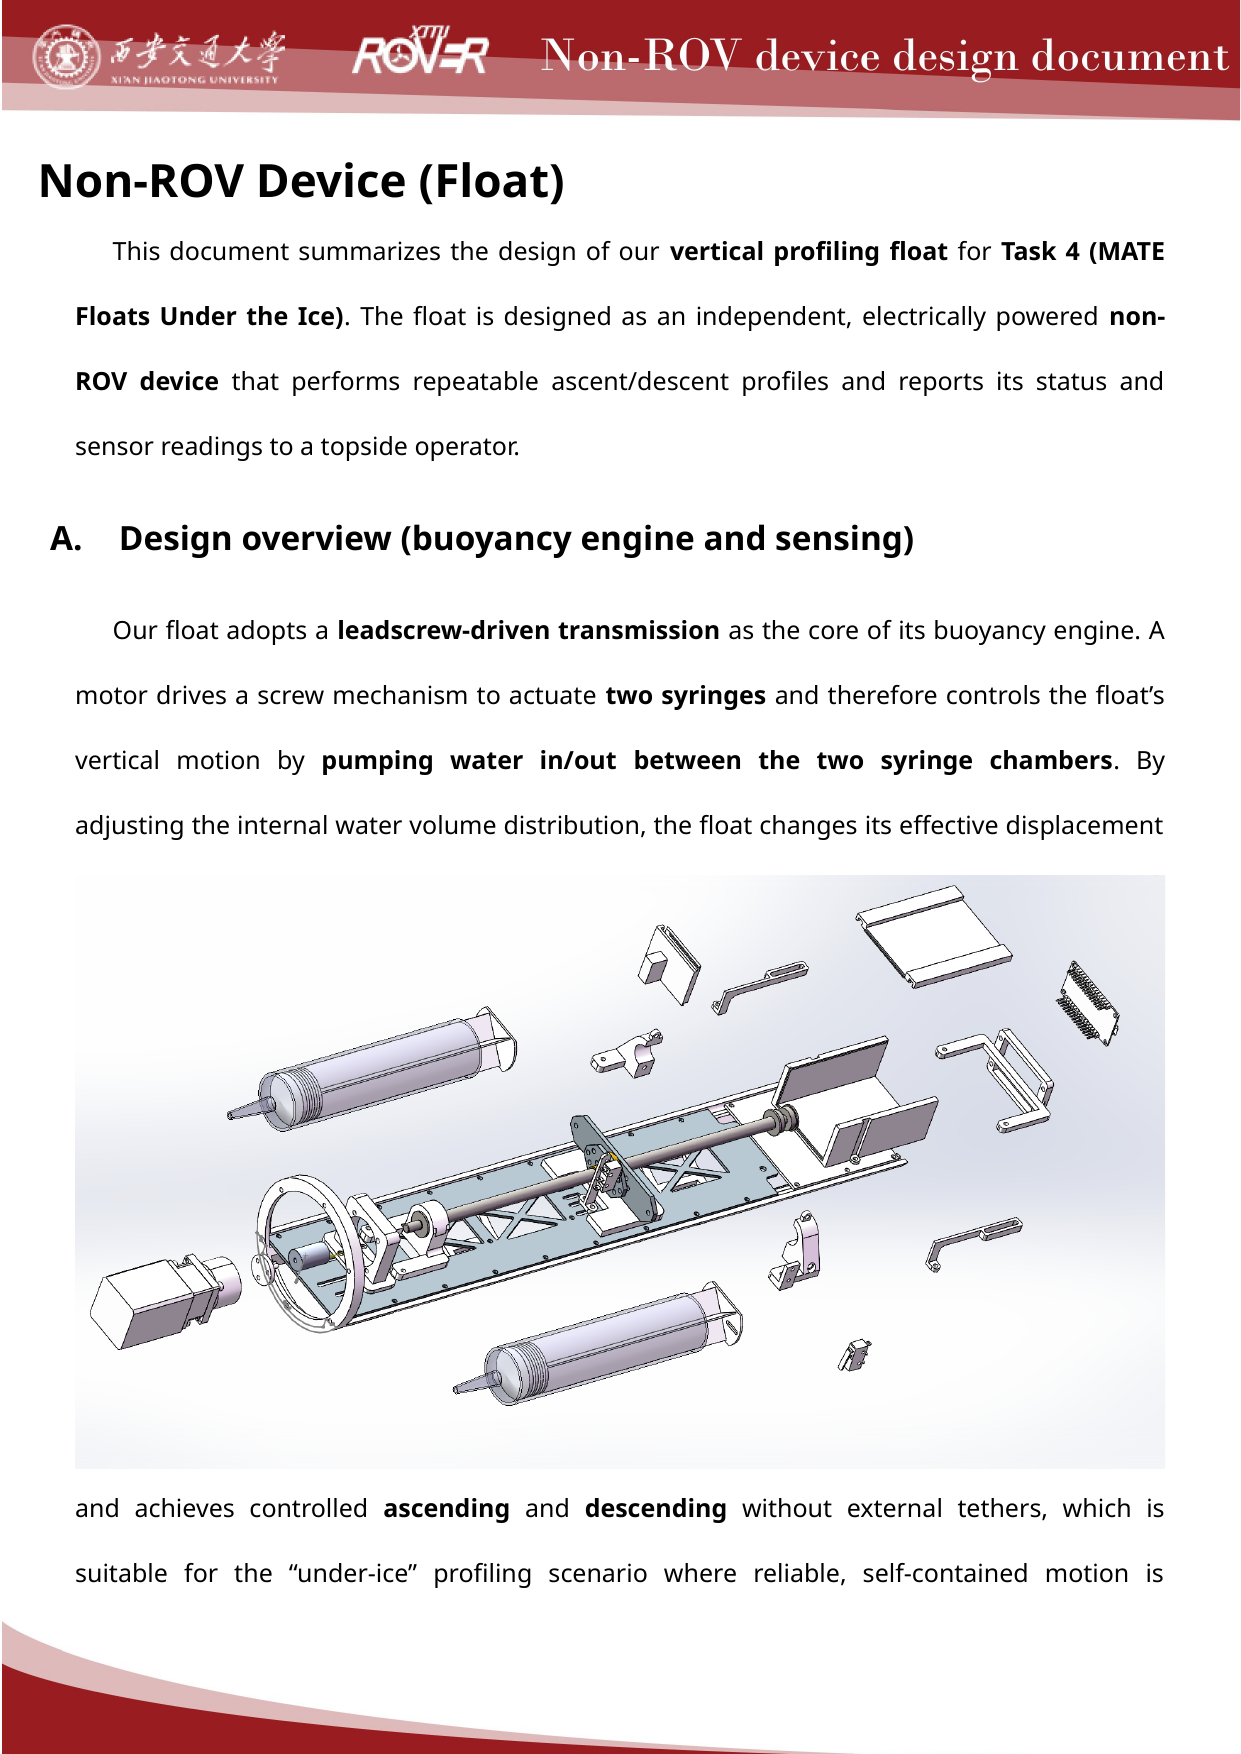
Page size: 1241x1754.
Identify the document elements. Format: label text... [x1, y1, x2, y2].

title Non-ROV Device (Float) [37, 147, 1165, 212]
subtitle Design overview (buoyancy engine and sensing) [50, 505, 1165, 570]
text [75, 1469, 1165, 1605]
picture [2, 0, 1241, 1754]
text This document summarizes the design of our vertical profiling float for Task 4 (MATE Floats Under the Ice). The float is designed as an independent, electrically powered non-ROV device that performs repeatable ascent/descent profiles and reports its status and sensor readings to a topside operator. [75, 218, 1165, 478]
